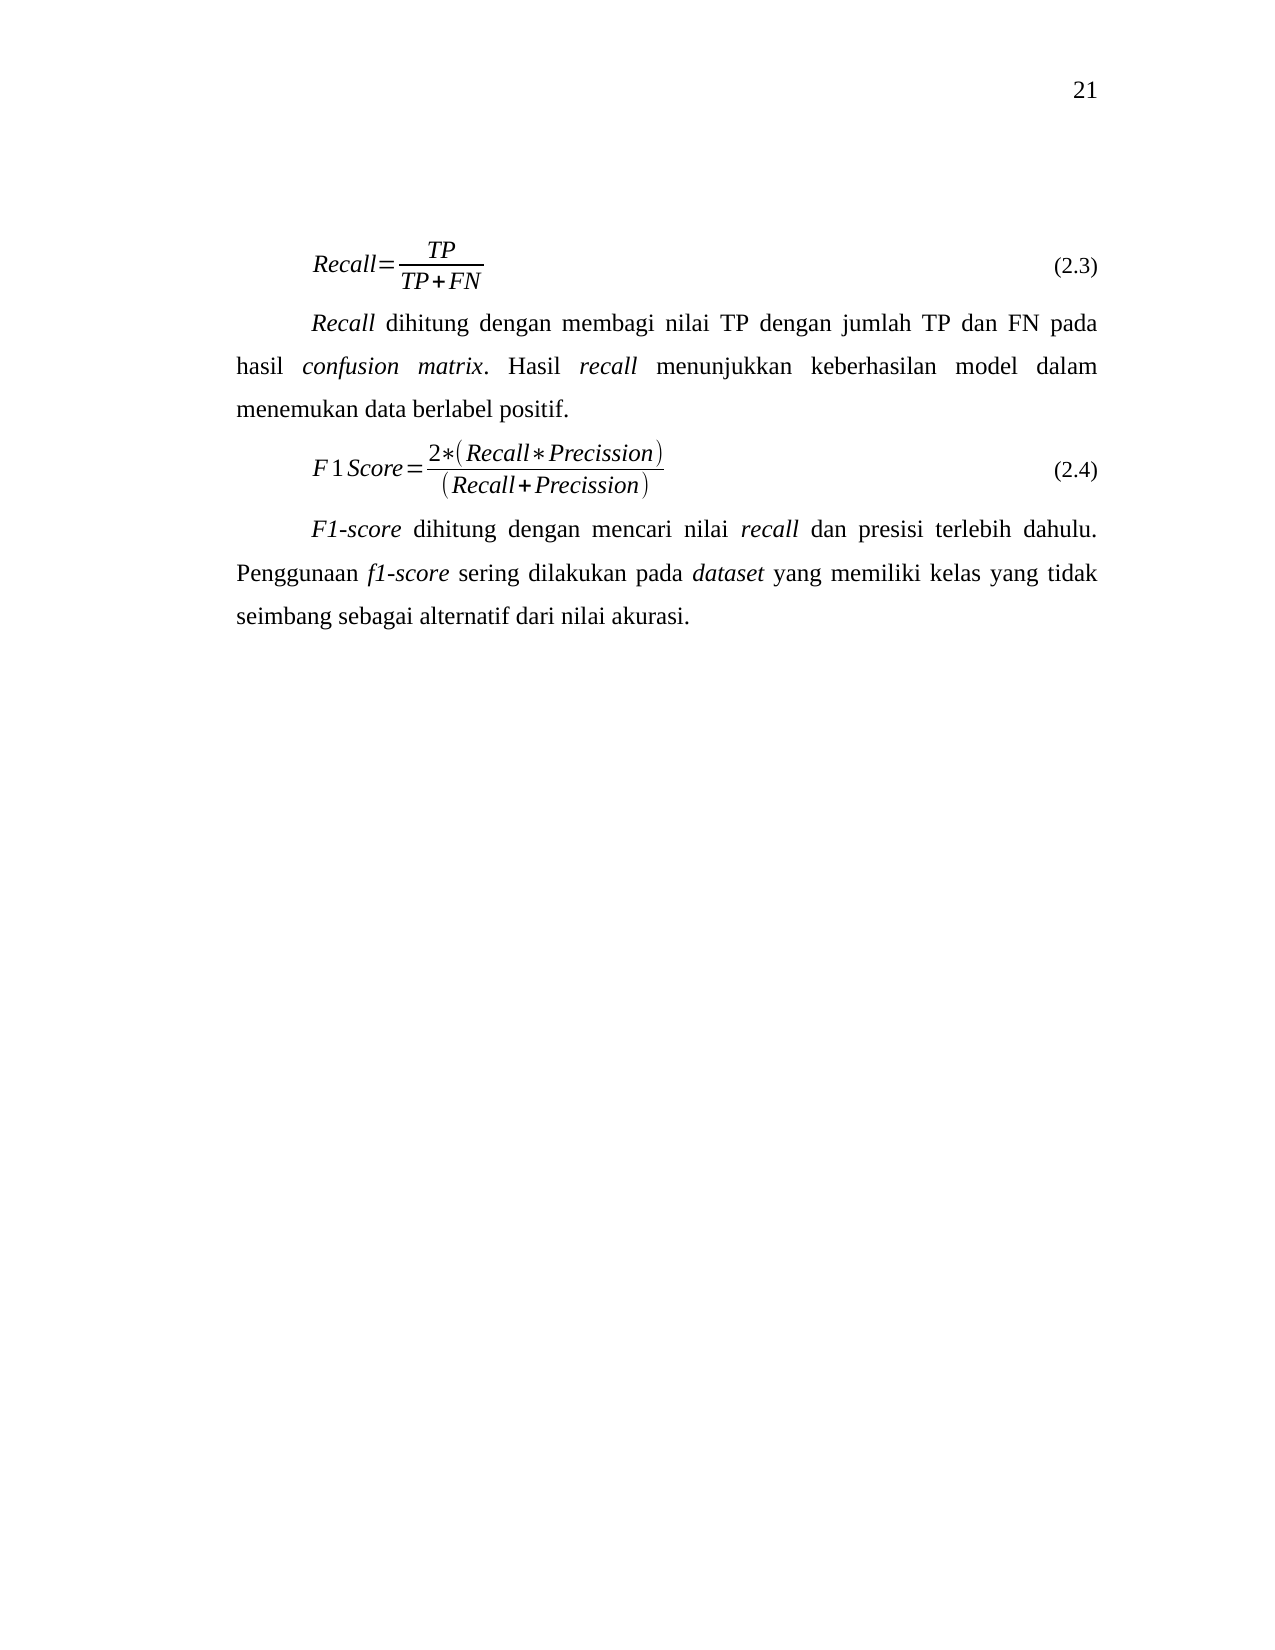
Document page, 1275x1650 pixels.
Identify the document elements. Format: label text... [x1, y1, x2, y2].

text F1-score dihitung dengan mencari nilai recall dan presisi terlebih dahulu. Penggunaan f1-score sering dilakukan pada dataset yang memiliki kelas yang tidak seimbang sebagai alternatif dari nilai akurasi. [236, 514, 1098, 629]
table_header (2.4) [667, 438, 1109, 514]
text Recall dihitung dengan membagi nilai TP dengan jumlah TP dan FN pada hasil confusion matrix. Hasil recall menunjukkan keberhasilan model dalam menemukan data berlabel positif. [236, 308, 1098, 423]
table_header [225, 438, 667, 514]
table_header [225, 236, 667, 308]
table_header (2.3) [667, 236, 1109, 308]
